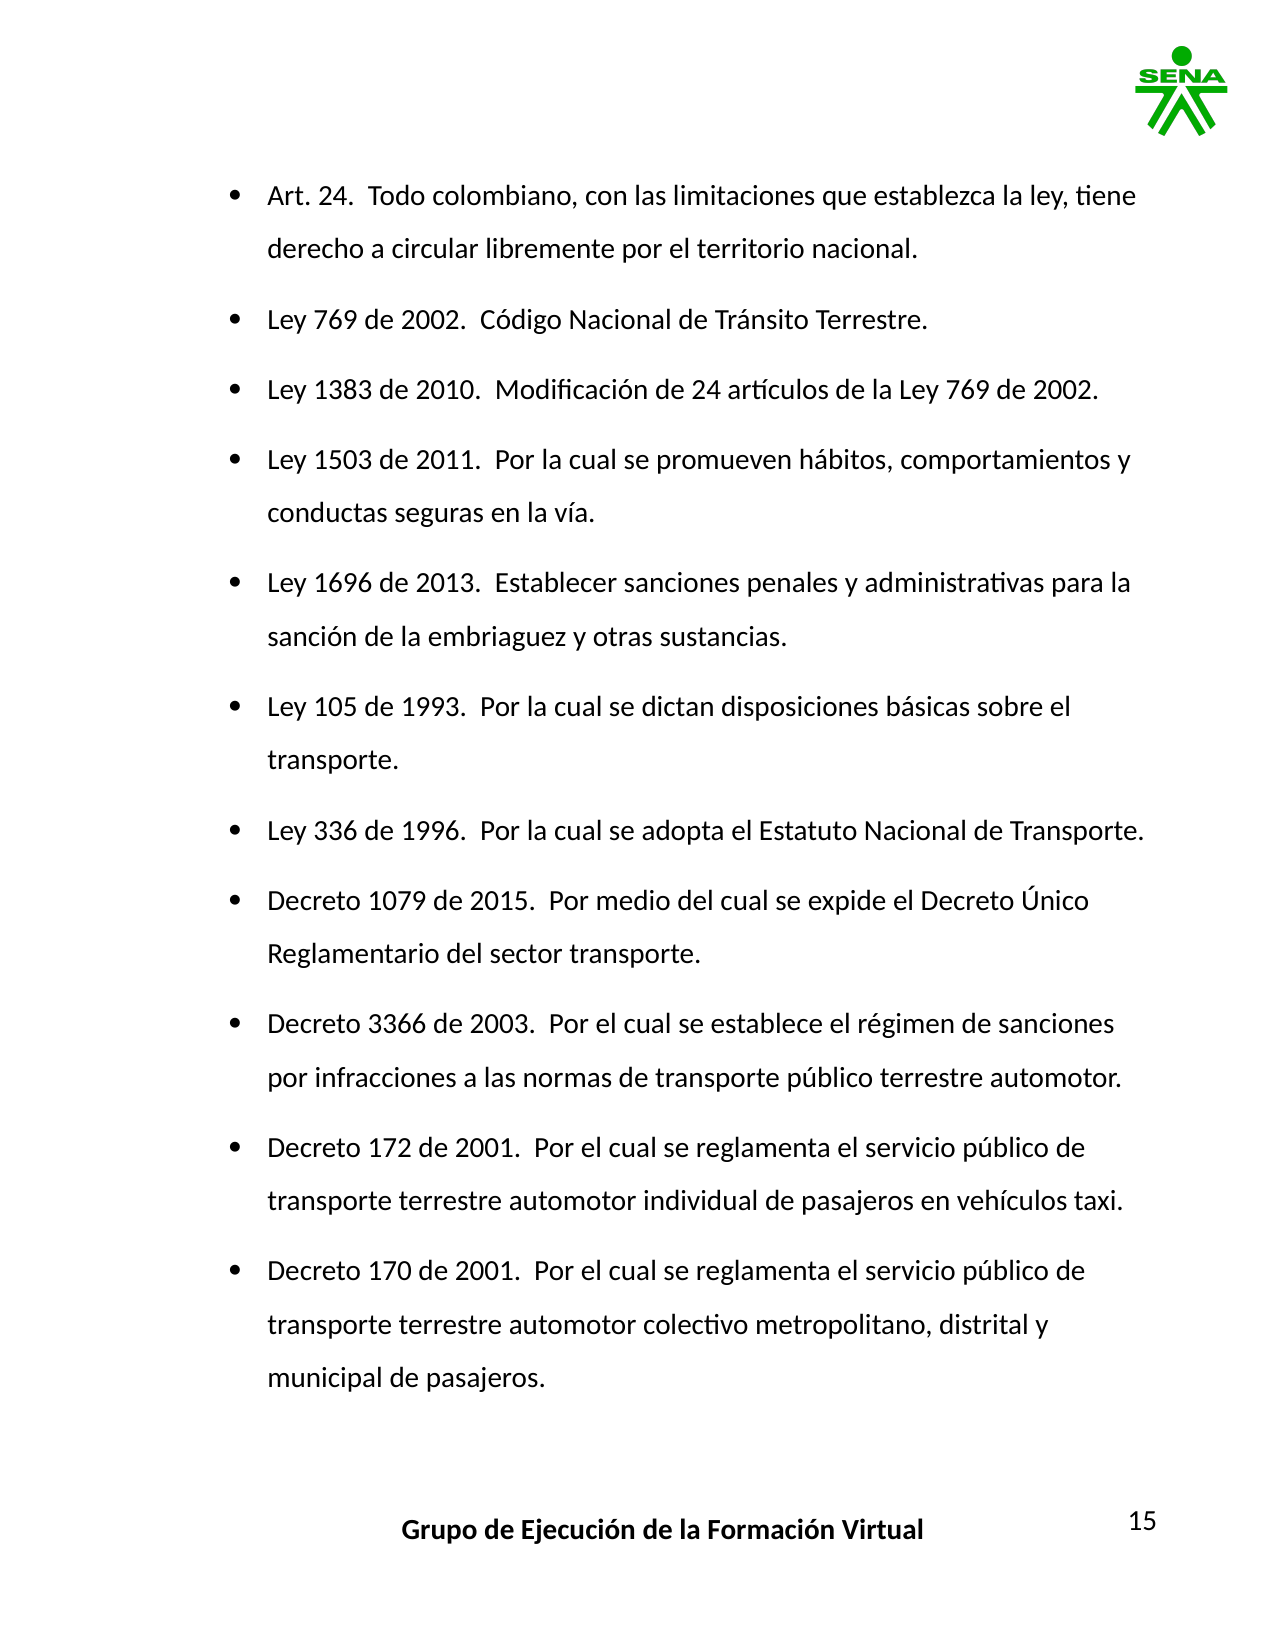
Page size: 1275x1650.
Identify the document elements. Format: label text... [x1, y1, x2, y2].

list Decreto 3366 de 2003. Por el cual se establece el régimen de sanciones por infracciones a las normas de transporte público terrestre automotor. [230, 1005, 1157, 1094]
list Ley 105 de 1993. Por la cual se dictan disposiciones básicas sobre el transporte. [230, 688, 1157, 777]
list Ley 769 de 2002. Código Nacional de Tránsito Terrestre. [230, 301, 1157, 336]
list Decreto 170 de 2001. Por el cual se reglamenta el servicio público de transporte terrestre automotor colectivo metropolitano, distrital y municipal de pasajeros. [230, 1252, 1157, 1395]
list Decreto 1079 de 2015. Por medio del cual se expide el Decreto Único Reglamentario del sector transporte. [230, 882, 1157, 971]
list Decreto 172 de 2001. Por el cual se reglamenta el servicio público de transporte terrestre automotor individual de pasajeros en vehículos taxi. [230, 1129, 1157, 1218]
picture [1135, 46, 1228, 136]
list Ley 1503 de 2011. Por la cual se promueven hábitos, comportamientos y conductas seguras en la vía. [230, 441, 1157, 530]
list Ley 1383 de 2010. Modificación de 24 artículos de la Ley 769 de 2002. [230, 371, 1157, 406]
list Art. 24. Todo colombiano, con las limitaciones que establezca la ley, tiene derecho a circular libremente por el territorio nacional. [230, 177, 1157, 266]
list Ley 336 de 1996. Por la cual se adopta el Estatuto Nacional de Transporte. [230, 812, 1157, 847]
list Ley 1696 de 2013. Establecer sanciones penales y administrativas para la sanción de la embriaguez y otras sustancias. [230, 564, 1157, 653]
